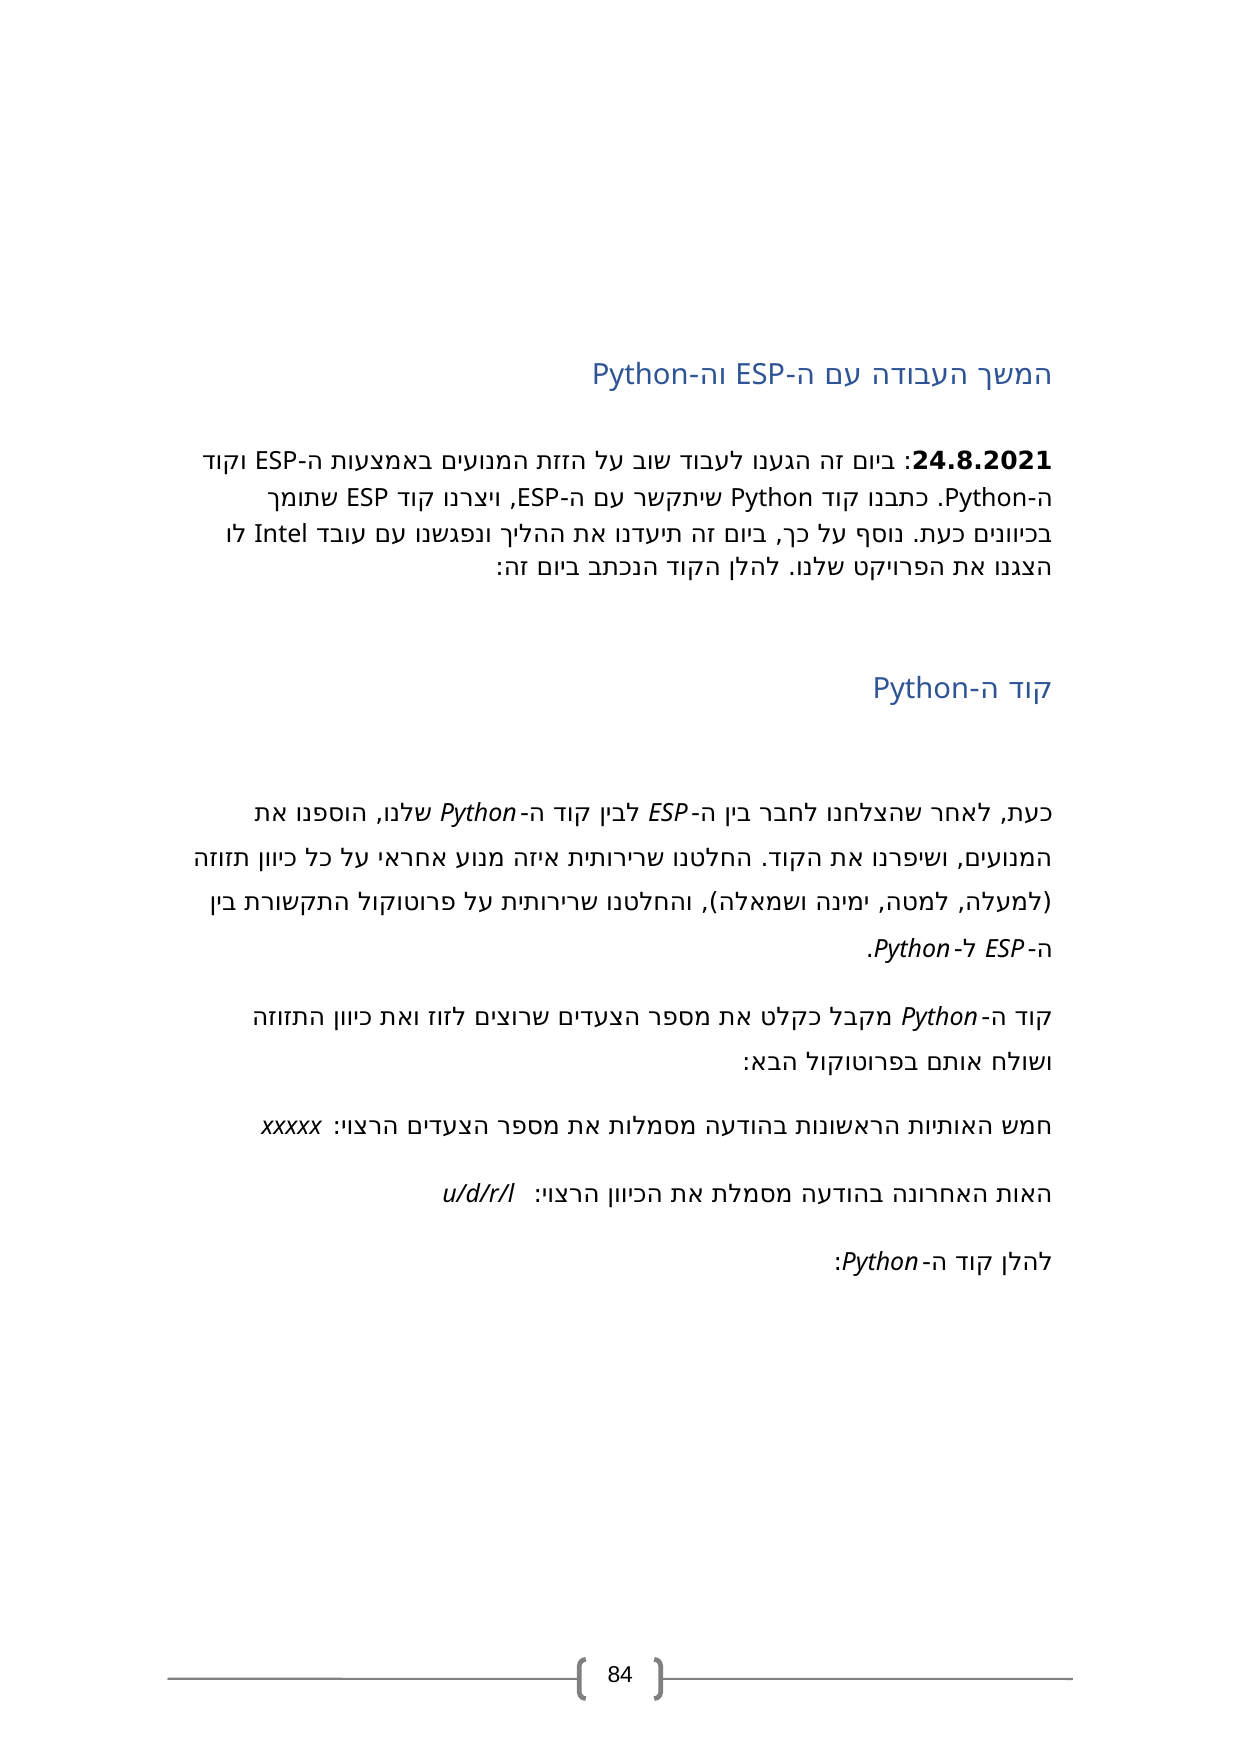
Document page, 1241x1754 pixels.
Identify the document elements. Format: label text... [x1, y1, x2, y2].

text 24.8.2021: ביום זה הגענו לעבוד שוב על הזזת המנועים באמצעות ה-ESP וקוד ה-Python. כתבנו קוד Python שיתקשר עם ה-ESP, ויצרנו קוד ESP שתומך בכיוונים כעת. נוסף על כך, ביום זה תיעדנו את ההליך ונפגשנו עם עובד Intel לו הצגנו את הפרויקט שלנו. להלן הקוד הנכתב ביום זה: [187, 443, 1053, 581]
text קוד ה-Python מקבל כקלט את מספר הצעדים שרוצים לזוז ואת כיוון התזוזה ושולח אותם בפרוטוקול הבא: [187, 999, 1053, 1077]
text האות האחרונה בהודעה מסמלת את הכיוון הרצוי: u/d/r/l [187, 1176, 1053, 1209]
text כעת, לאחר שהצלחנו לחבר בין ה-ESP לבין קוד ה-Python שלנו, הוספנו את המנועים, ושיפרנו את הקוד. החלטנו שרירותית איזה מנוע אחראי על כל כיוון תזוזה (למעלה, למטה, ימינה ושמאלה), והחלטנו שרירותית על פרוטוקול התקשורת בין ה-ESP ל-Python. [187, 795, 1053, 965]
text חמש האותיות הראשונות בהודעה מסמלות את מספר הצעדים הרצוי: xxxxx [187, 1108, 1053, 1142]
subtitle קוד ה-Python [187, 668, 1053, 707]
subtitle המשך העבודה עם ה-ESP וה-Python [187, 353, 1053, 393]
text להלן קוד ה-Python: [187, 1243, 1053, 1277]
